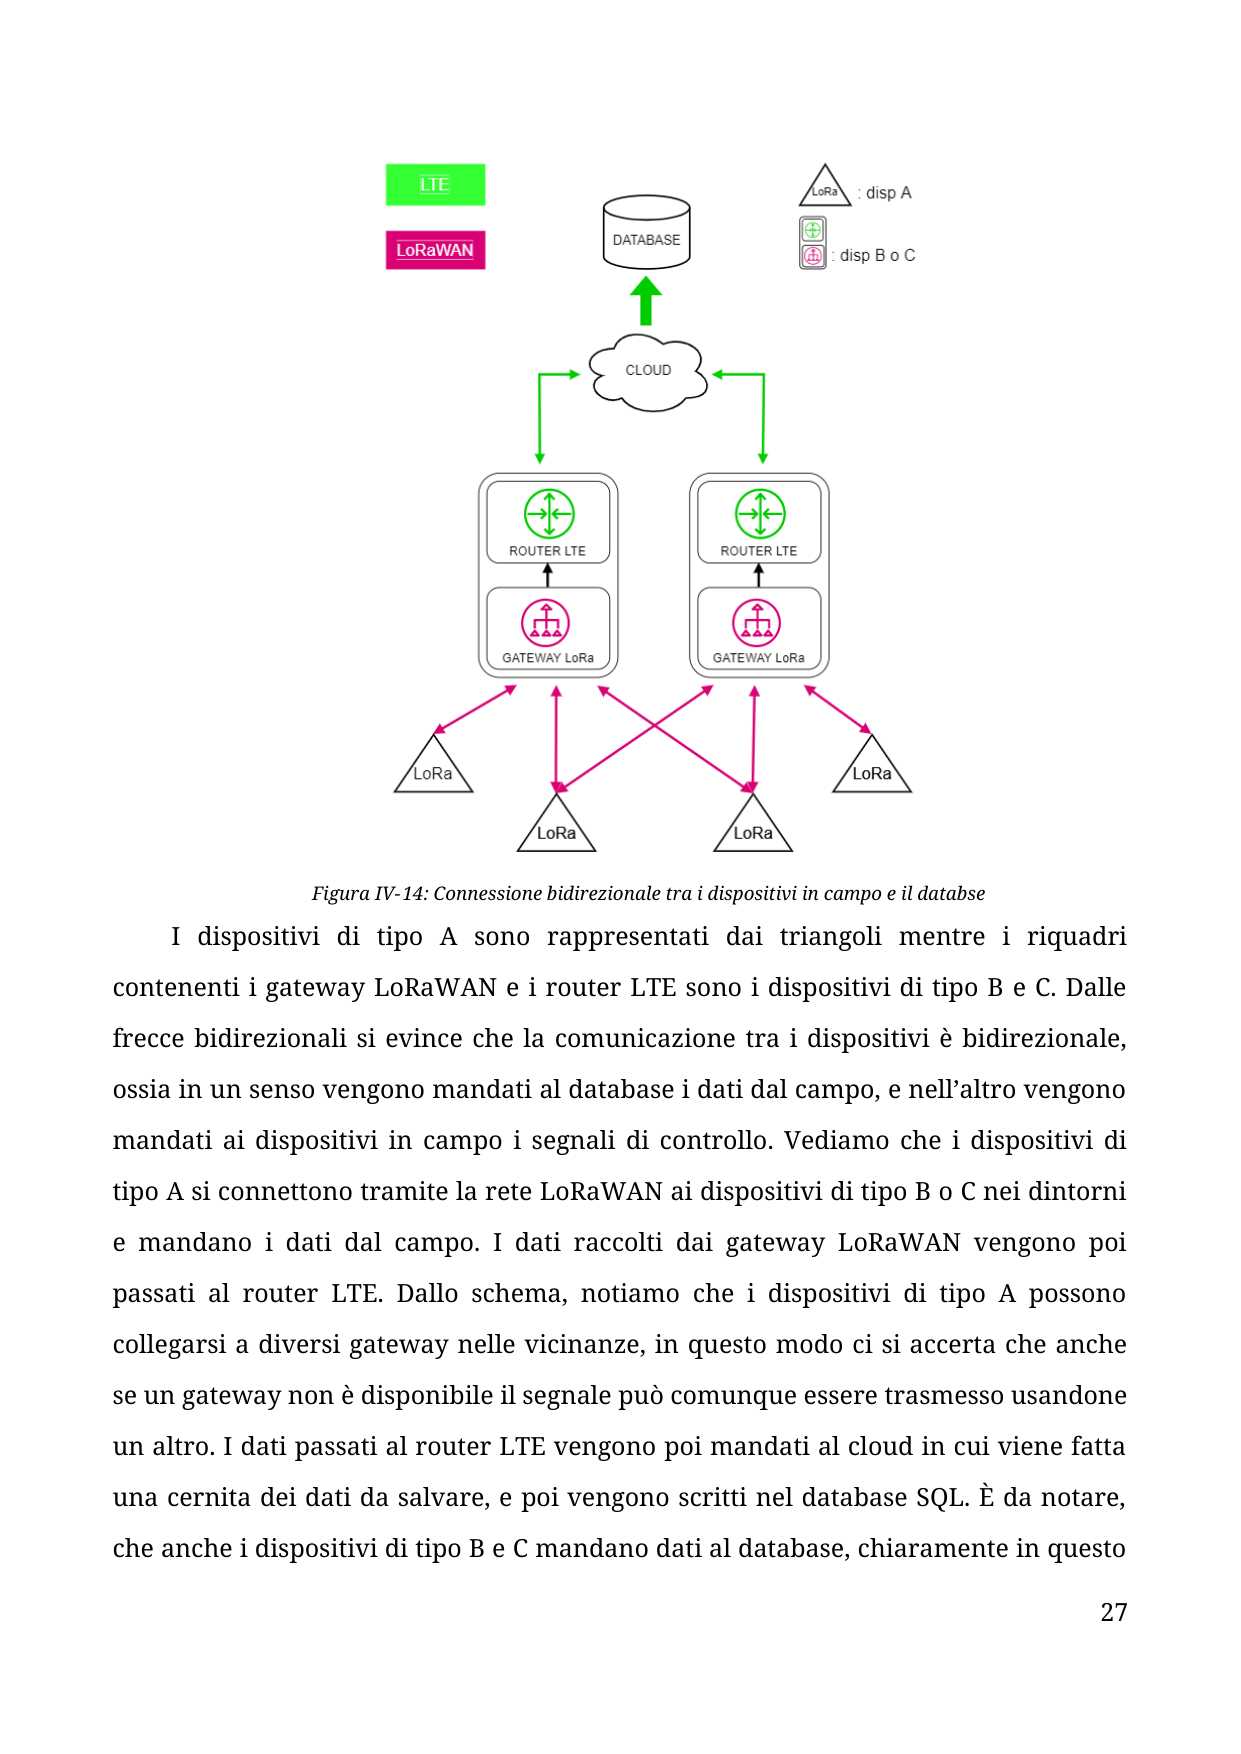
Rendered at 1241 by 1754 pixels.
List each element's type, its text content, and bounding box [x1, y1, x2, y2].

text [112, 918, 1128, 1565]
picture [346, 150, 954, 864]
